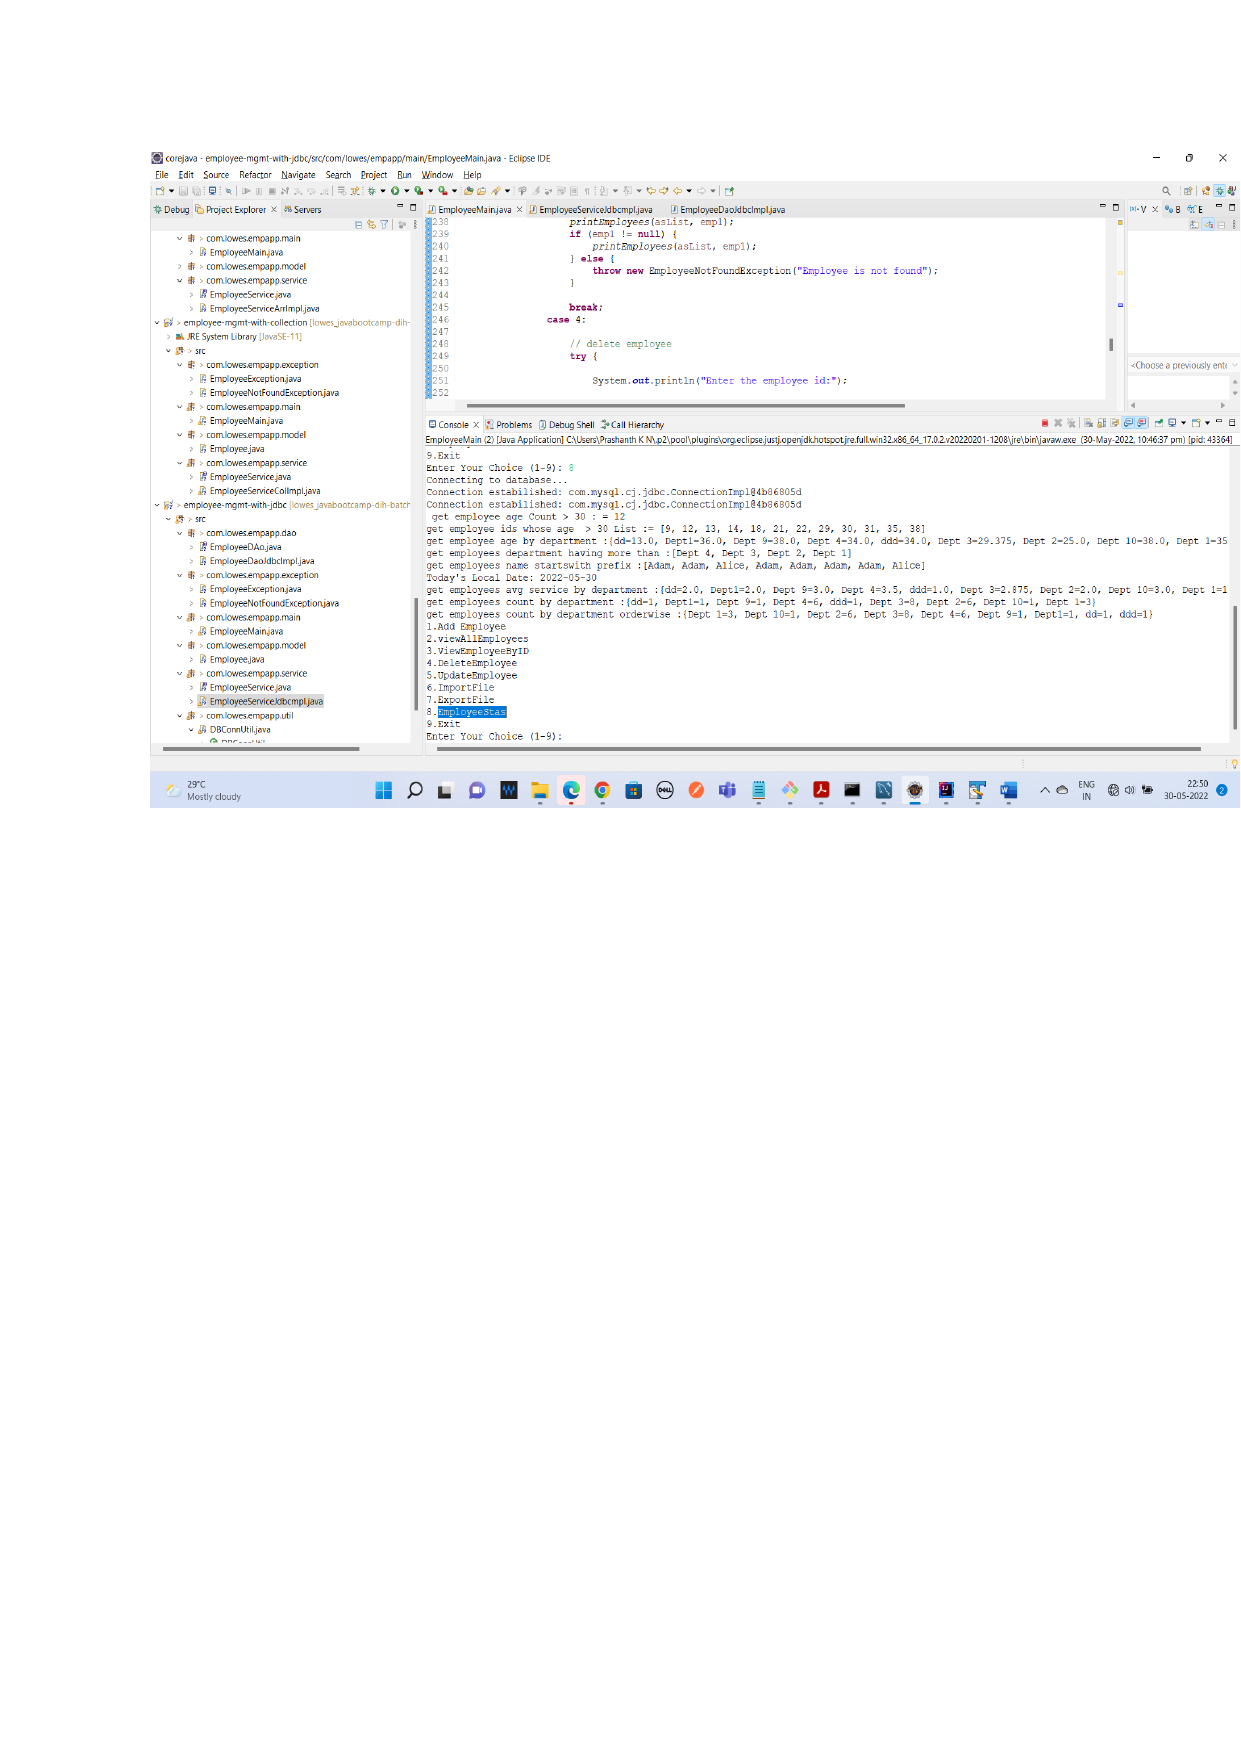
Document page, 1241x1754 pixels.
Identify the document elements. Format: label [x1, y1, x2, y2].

picture [150, 150, 1241, 808]
